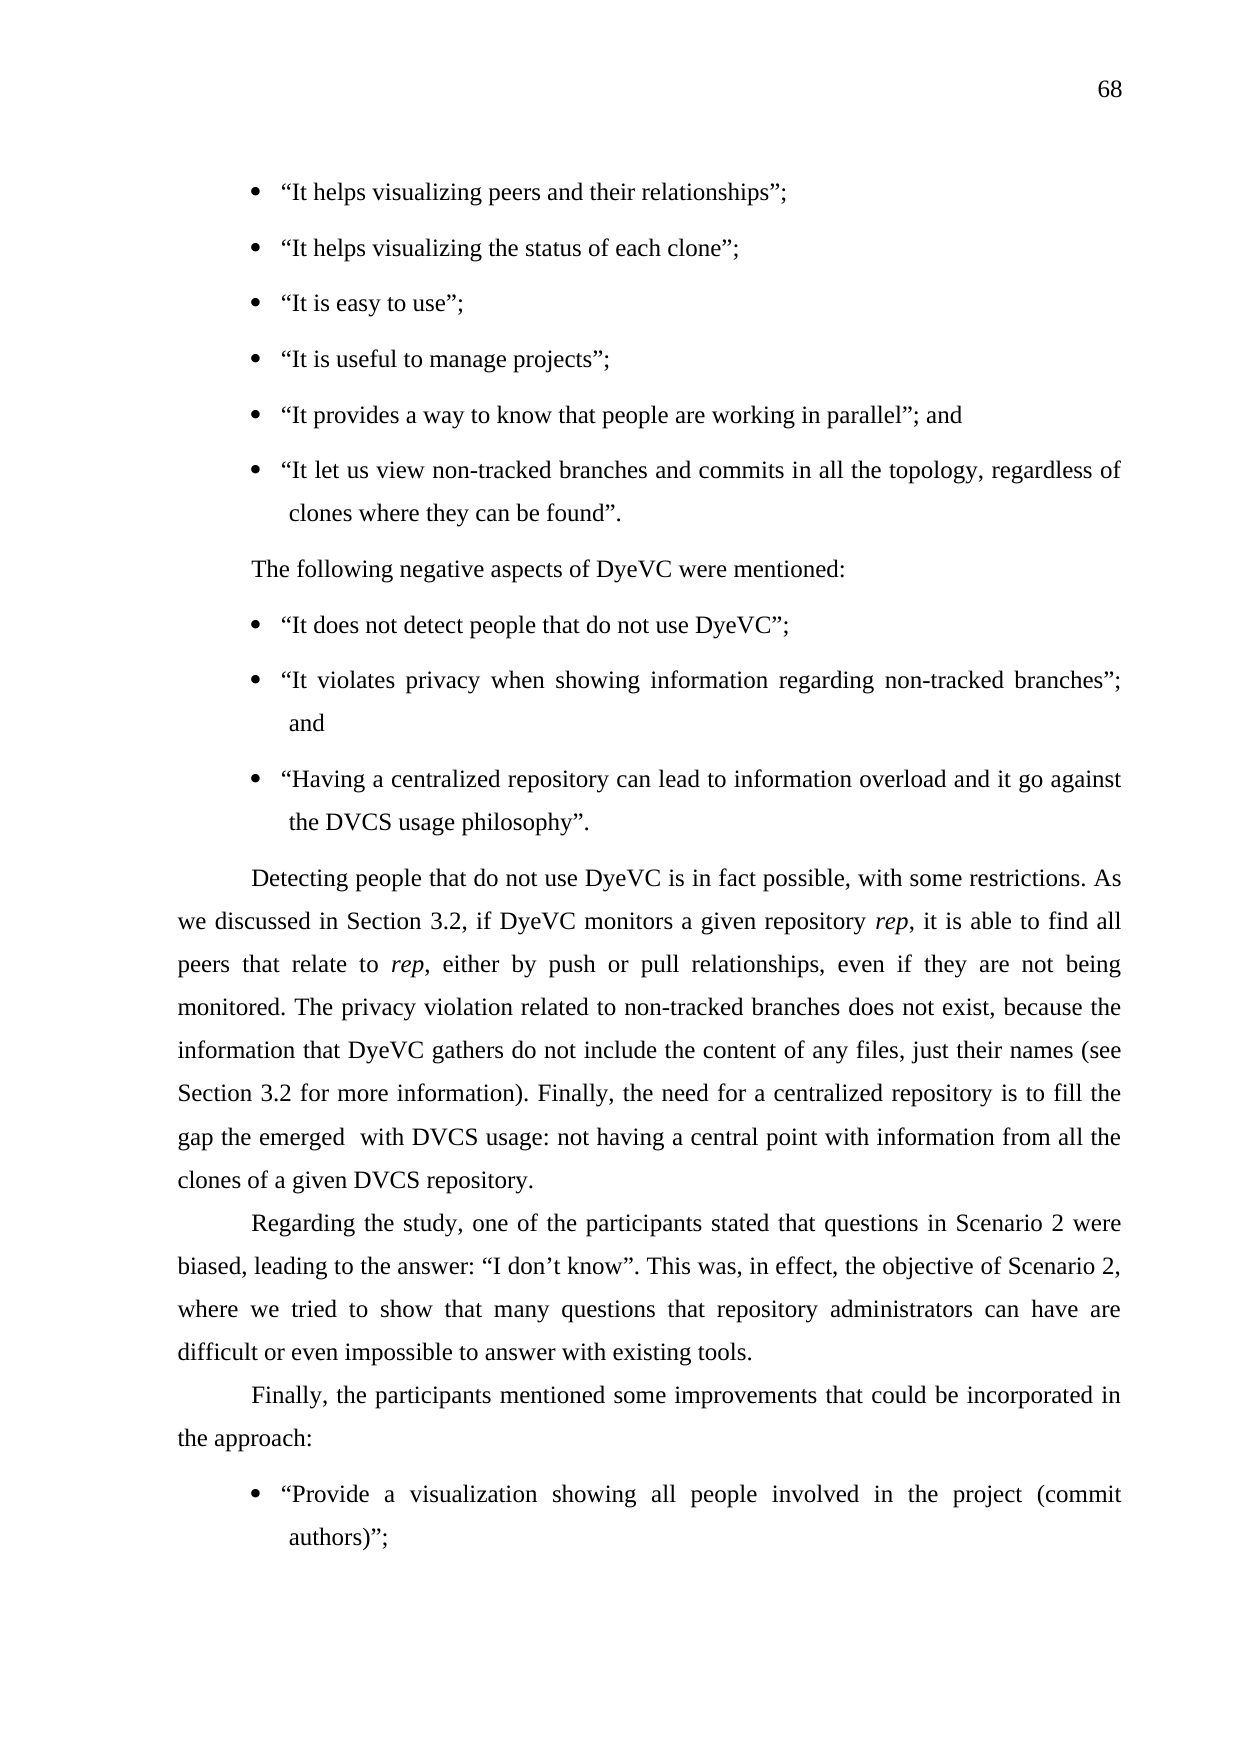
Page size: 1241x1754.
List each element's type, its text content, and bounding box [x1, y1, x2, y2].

list “It is easy to use”; [251, 288, 1122, 317]
list “Provide a visualization showing all people involved in the project (commit authors)”; [251, 1479, 1122, 1551]
list “It is useful to manage projects”; [251, 344, 1122, 373]
list “It does not detect people that do not use DyeVC”; [251, 610, 1122, 638]
list “It helps visualizing peers and their relationships”; [251, 177, 1122, 206]
list “It violates privacy when showing information regarding non-tracked branches”; and [251, 665, 1122, 737]
text Detecting people that do not use DyeVC is in fact possible, with some restrictions. As we discussed in Section 3.2, if DyeVC monitors a given repository rep, it is able to find all peers that relate to rep, either by push or pull relationships, even if they are not being monitored. The privacy violation related to non-tracked branches does not exist, because the information that DyeVC gathers do not include the content of any files, just their names (see Section 3.2 for more information). Finally, the need for a centralized repository is to fill the gap the emerged with DVCS usage: not having a central point with information from all the clones of a given DVCS repository. [177, 863, 1122, 1193]
list “It provides a way to know that people are working in parallel”; and [251, 400, 1122, 428]
text The following negative aspects of DyeVC were mentioned: [177, 554, 1122, 583]
list “It helps visualizing the status of each clone”; [251, 233, 1122, 262]
list “It let us view non-tracked branches and commits in all the topology, regardless of clones where they can be found”. [251, 455, 1122, 527]
list “Having a centralized repository can lead to information overload and it go against the DVCS usage philosophy”. [251, 764, 1122, 836]
text Finally, the participants mentioned some improvements that could be incorporated in the approach: [177, 1380, 1122, 1452]
text Regarding the study, one of the participants stated that questions in Scenario 2 were biased, leading to the answer: “I don’t know”. This was, in effect, the objective of Scenario 2, where we tried to show that many questions that repository administrators can have are difficult or even impossible to answer with existing tools. [177, 1208, 1122, 1366]
